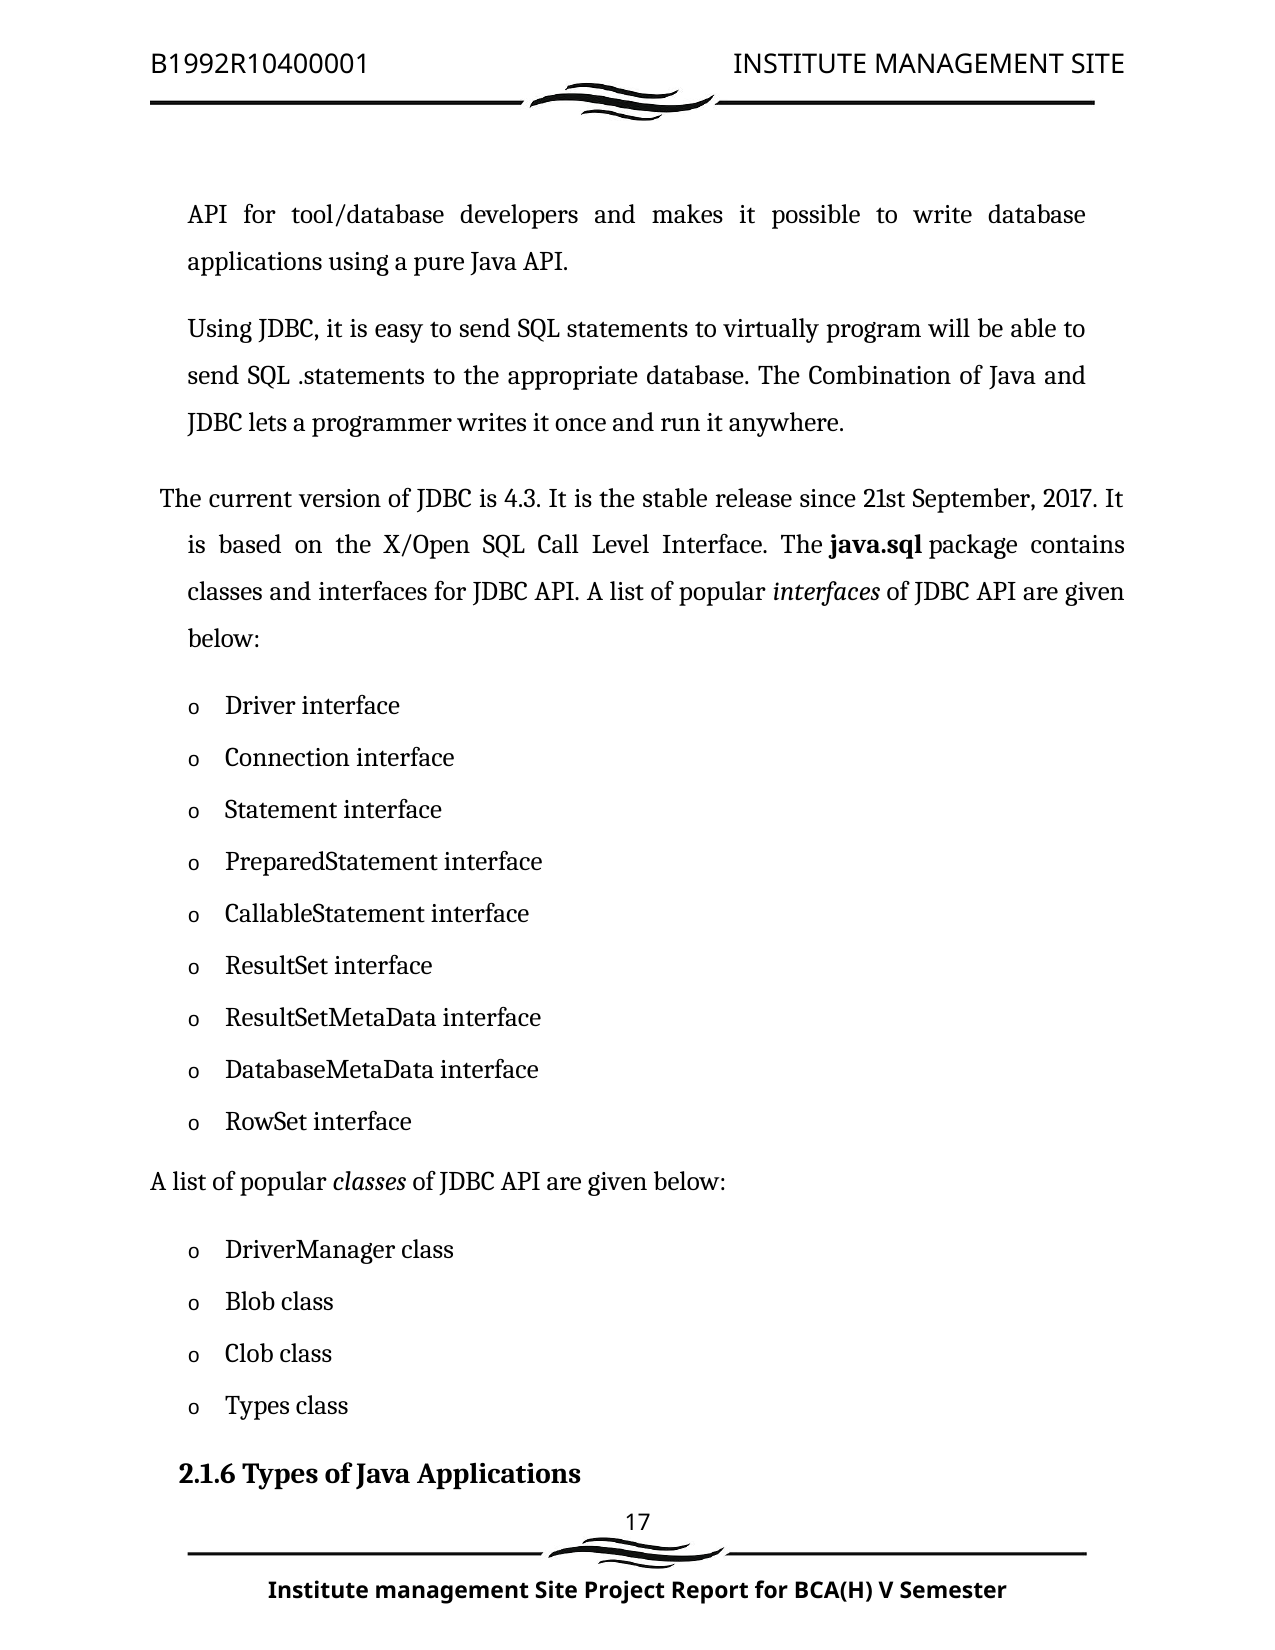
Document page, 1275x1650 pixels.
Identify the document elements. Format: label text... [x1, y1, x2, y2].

list Driver interface [187, 690, 1125, 721]
picture [150, 81, 1096, 126]
text A list of popular classes of JDBC API are given below: [150, 1166, 1125, 1197]
list Clob class [187, 1338, 1125, 1369]
text The current version of JDBC is 4.3. It is the stable release since 21st September, 2017. It is based on the X/Open SQL Call Level Interface. The java.sql package contains classes and interfaces for JDBC API. A list of popular interfaces of JDBC API are given below: [159, 483, 1125, 654]
list DatabaseMetaData interface [187, 1054, 1125, 1085]
text Using JDBC, it is easy to send SQL statements to virtually program will be able to send SQL .statements to the appropriate database. The Combination of Java and JDBC lets a programmer writes it once and run it anywhere. [187, 313, 1087, 438]
list DriverManager class [187, 1234, 1125, 1265]
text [187, 199, 1087, 277]
list Types class [187, 1390, 1125, 1421]
list Connection interface [187, 742, 1125, 773]
picture [187, 1536, 1088, 1573]
list Statement interface [187, 794, 1125, 825]
list RowSet interface [187, 1106, 1125, 1137]
list PreparedStatement interface [187, 846, 1125, 877]
list Blob class [187, 1286, 1125, 1317]
list CallableStatement interface [187, 898, 1125, 929]
list ResultSet interface [187, 950, 1125, 981]
list ResultSetMetaData interface [187, 1002, 1125, 1033]
list 2.1.6 Types of Java Applications [169, 1457, 1096, 1491]
